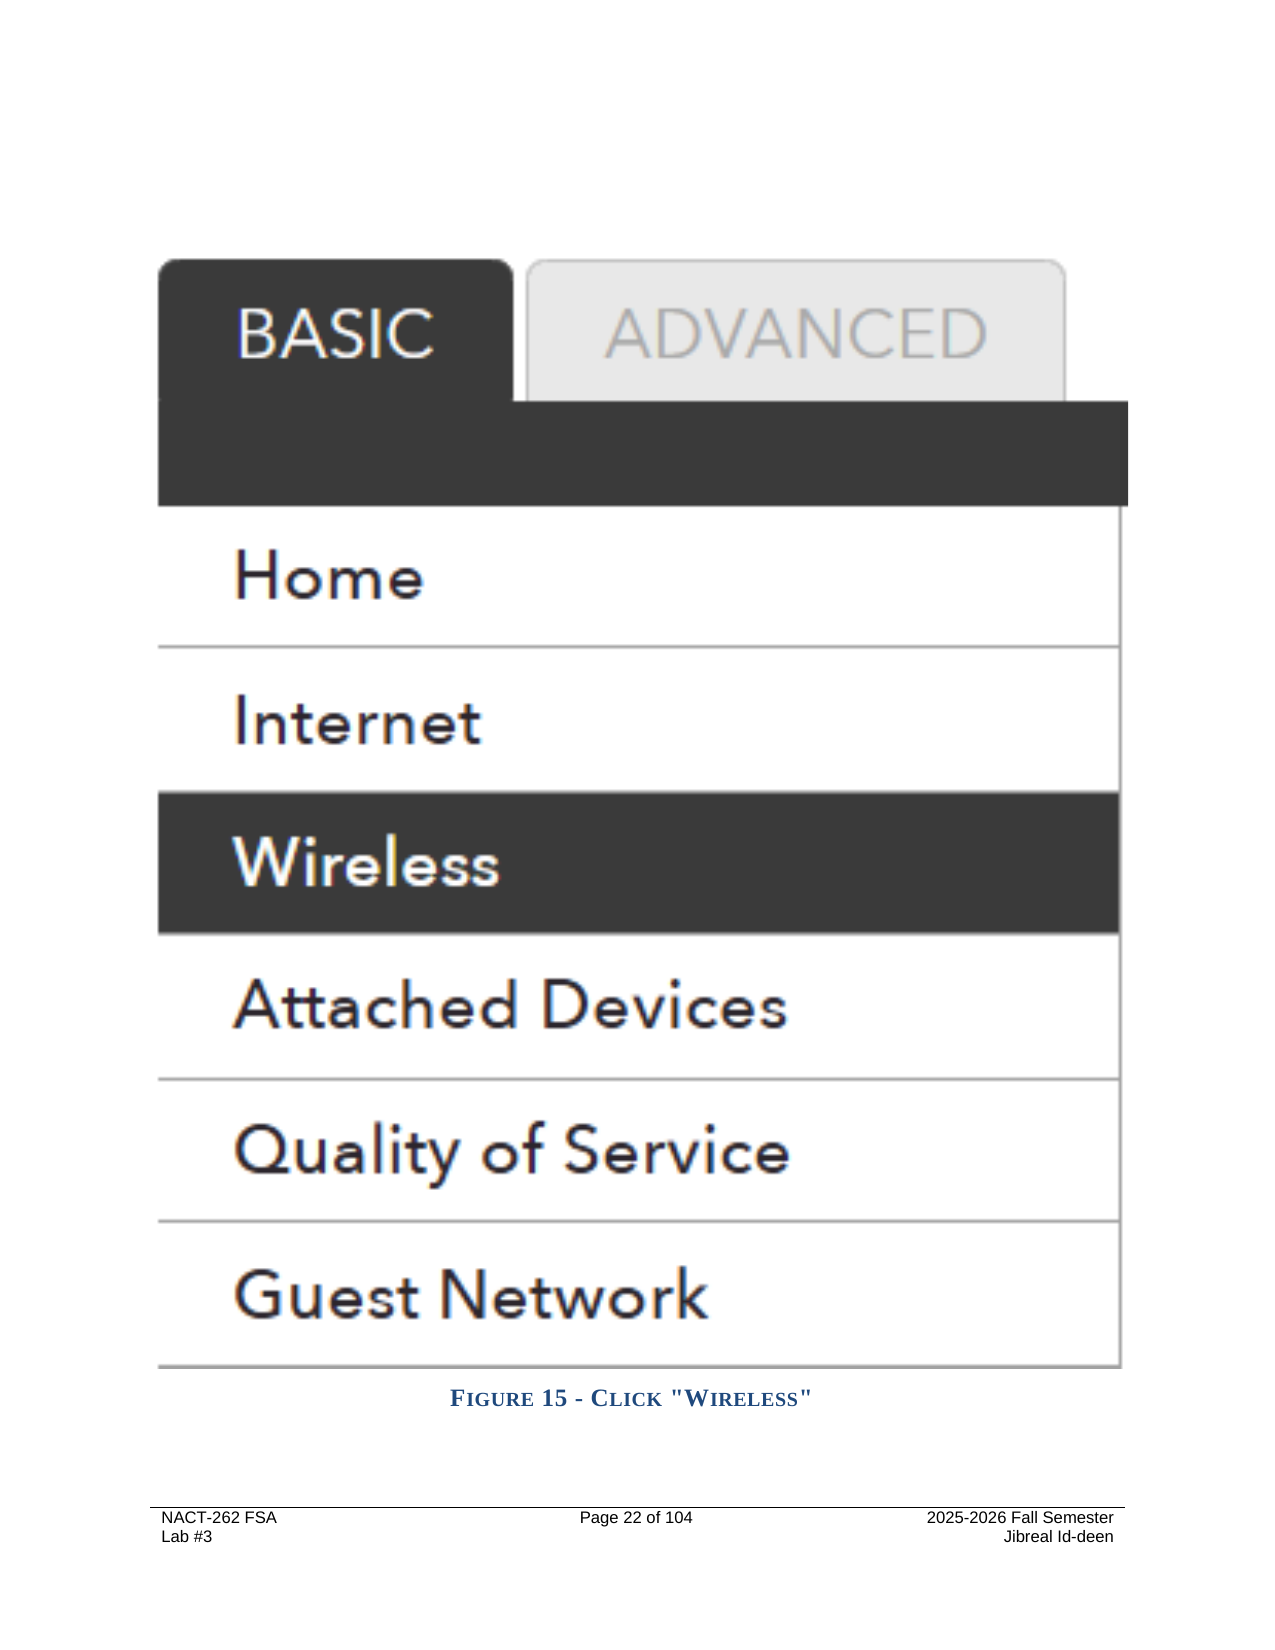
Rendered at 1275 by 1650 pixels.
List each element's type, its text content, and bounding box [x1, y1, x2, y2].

text Figure 15 - Click "Wireless" [375, 1383, 1125, 1412]
picture [150, 150, 1129, 1369]
